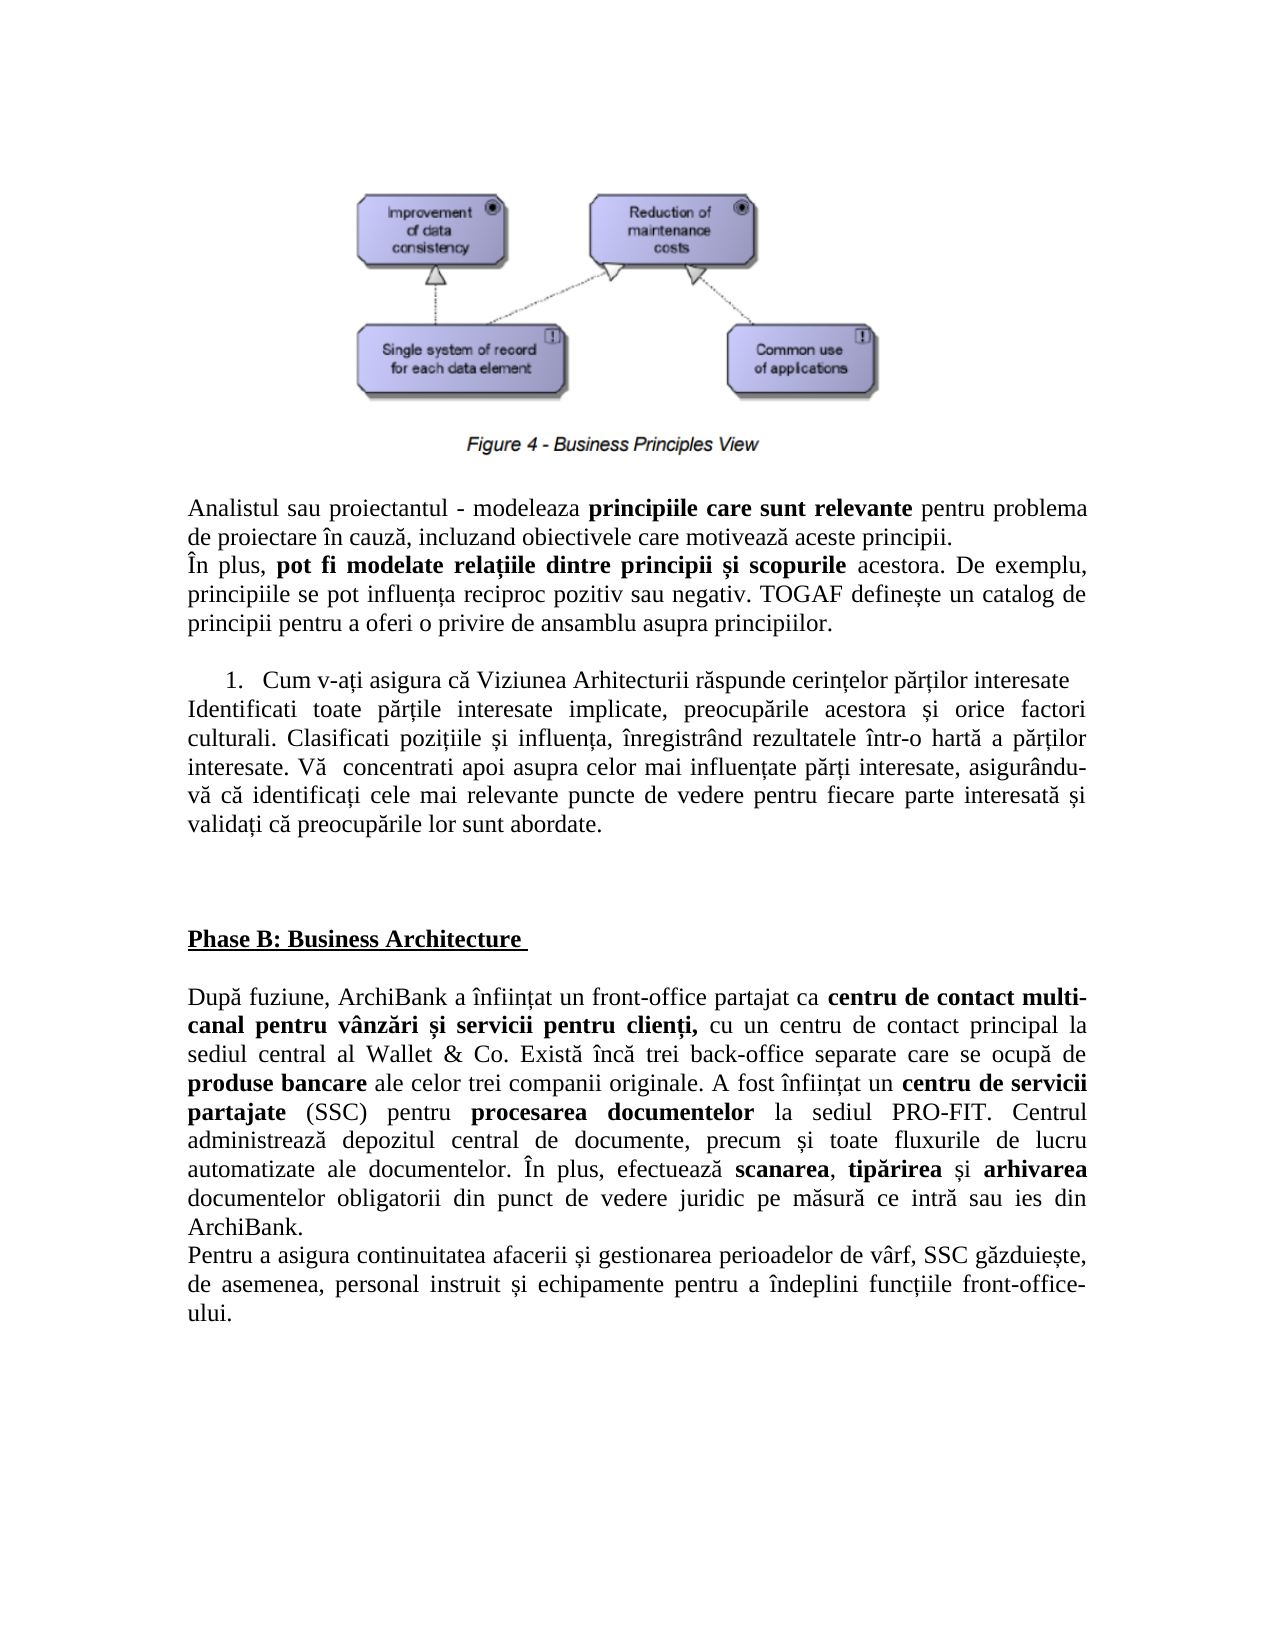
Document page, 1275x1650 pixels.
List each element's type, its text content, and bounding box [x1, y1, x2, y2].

text În plus, pot fi modelate relațiile dintre principii și scopurile acestora. De exemplu, principiile se pot influența reciproc pozitiv sau negativ. TOGAF definește un catalog de principii pentru a oferi o privire de ansamblu asupra principiilor. [187, 551, 1087, 637]
text Identificati toate părțile interesate implicate, preocupările acestora și orice factori culturali. Clasificati pozițiile și influența, înregistrând rezultatele într-o hartă a părților interesate. Vă concentrati apoi asupra celor mai influențate părți interesate, asigurându-vă că identificați cele mai relevante puncte de vedere pentru fiecare parte interesată și validați că preocupările lor sunt abordate. [187, 694, 1087, 838]
text Analistul sau proiectantul - modeleaza principiile care sunt relevante pentru problema de proiectare în cauză, incluzand obiectivele care motivează aceste principii. [187, 493, 1087, 551]
picture [187, 150, 1046, 493]
text Phase B: Business Architecture [187, 924, 1087, 953]
list Cum v-ați asigura că Viziunea Arhitecturii răspunde cerințelor părților interesate [225, 666, 1087, 694]
text Pentru a asigura continuitatea afacerii și gestionarea perioadelor de vârf, SSC găzduiește, de asemenea, personal instruit și echipamente pentru a îndeplini funcțiile front-office-ului. [187, 1241, 1087, 1327]
text După fuziune, ArchiBank a înființat un front-office partajat ca centru de contact multi- canal pentru vânzări și servicii pentru clienți, cu un centru de contact principal la sediul central al Wallet & Co. Există încă trei back-office separate care se ocupă de produse bancare ale celor trei companii originale. A fost înființat un centru de servicii partajate (SSC) pentru procesarea documentelor la sediul PRO-FIT. Centrul administrează depozitul central de documente, precum și toate fluxurile de lucru automatizate ale documentelor. În plus, efectuează scanarea, tipărirea și arhivarea documentelor obligatorii din punct de vedere juridic pe măsură ce intră sau ies din ArchiBank. [187, 982, 1087, 1241]
